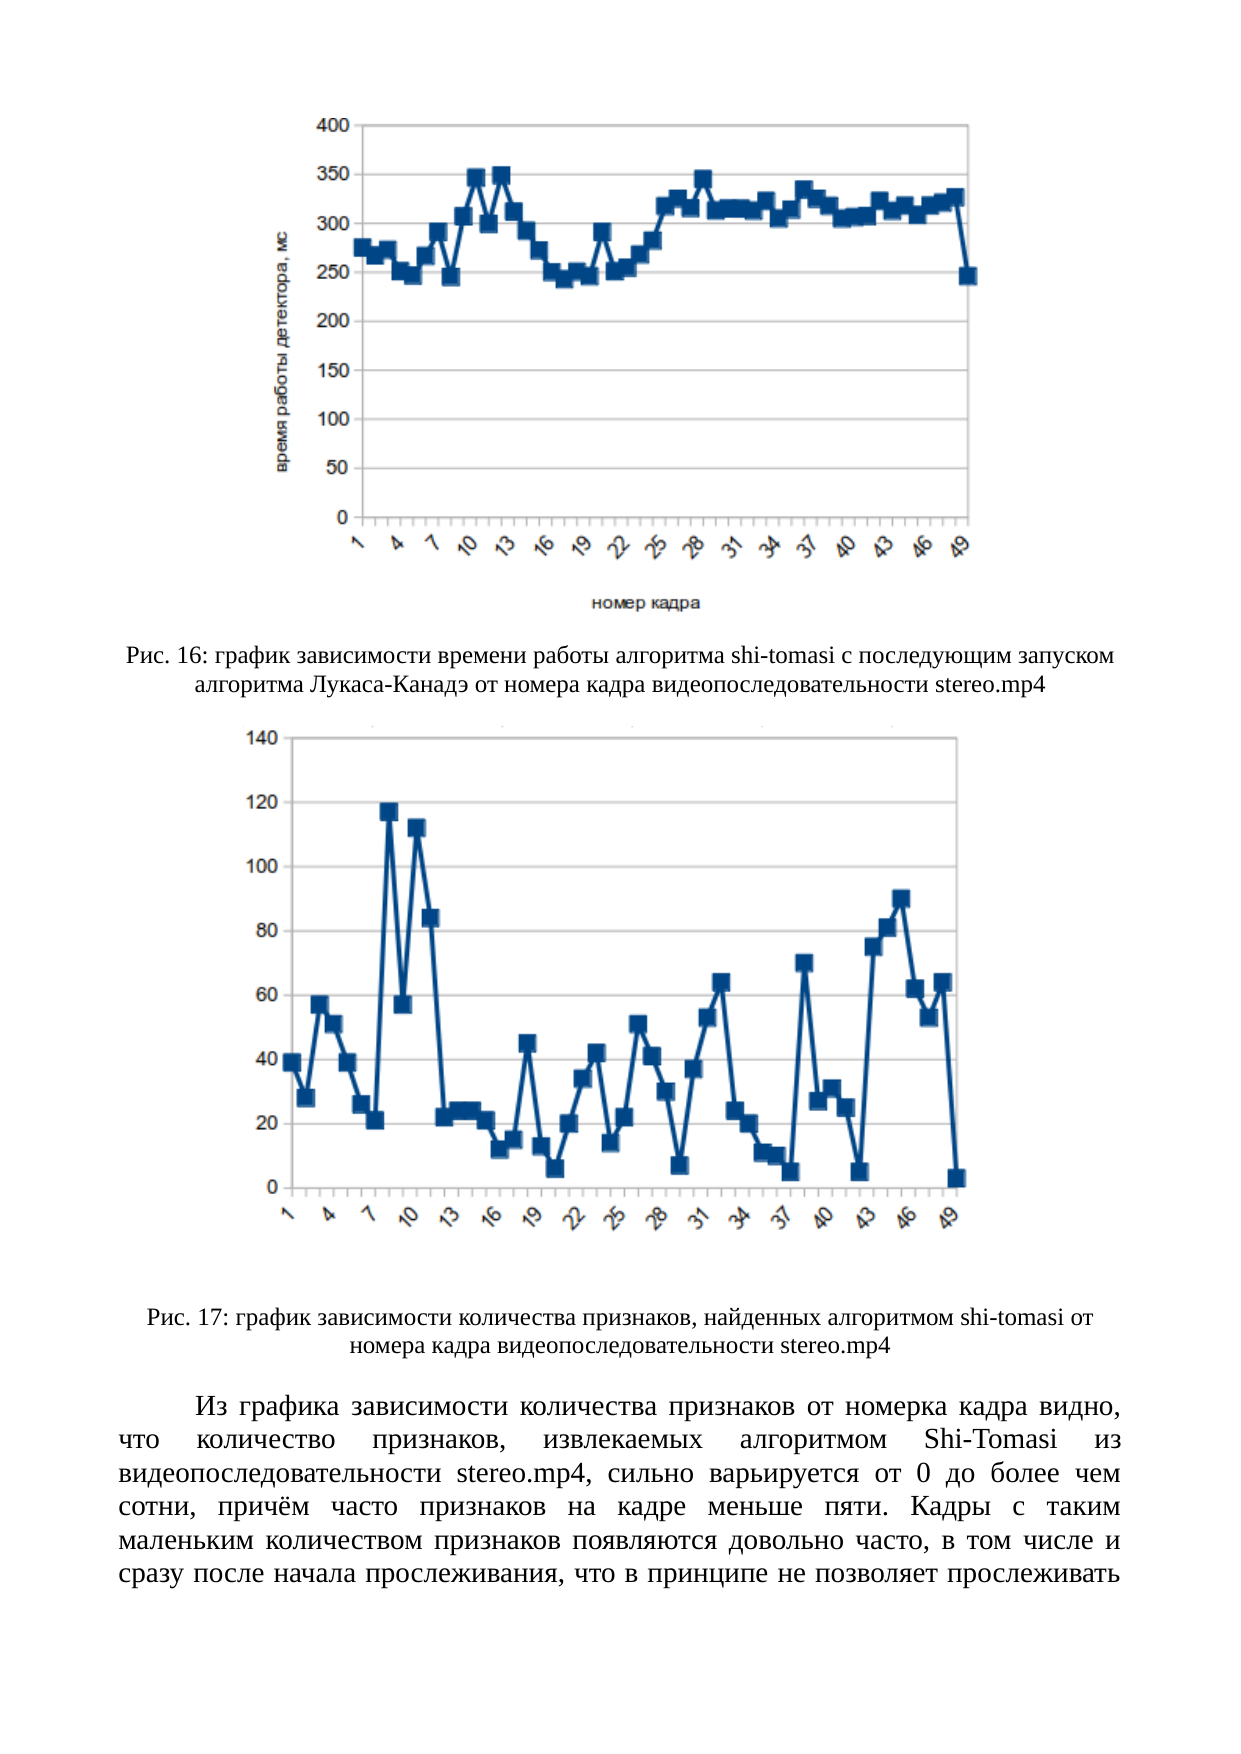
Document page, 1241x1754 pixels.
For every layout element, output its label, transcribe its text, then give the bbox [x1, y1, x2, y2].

picture [242, 726, 998, 1255]
text Рис. 16: график зависимости времени работы алгоритма shi-tomasi с последующим запуском алгоритма Лукаса-Канадэ от номера кадра видеопоследовательности stereo.mp4 [118, 640, 1122, 698]
picture [248, 118, 992, 626]
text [118, 1388, 1122, 1589]
text Рис. 17: график зависимости количества признаков, найденных алгоритмом shi-tomasi от номера кадра видеопоследовательности stereo.mp4 [118, 1302, 1122, 1359]
